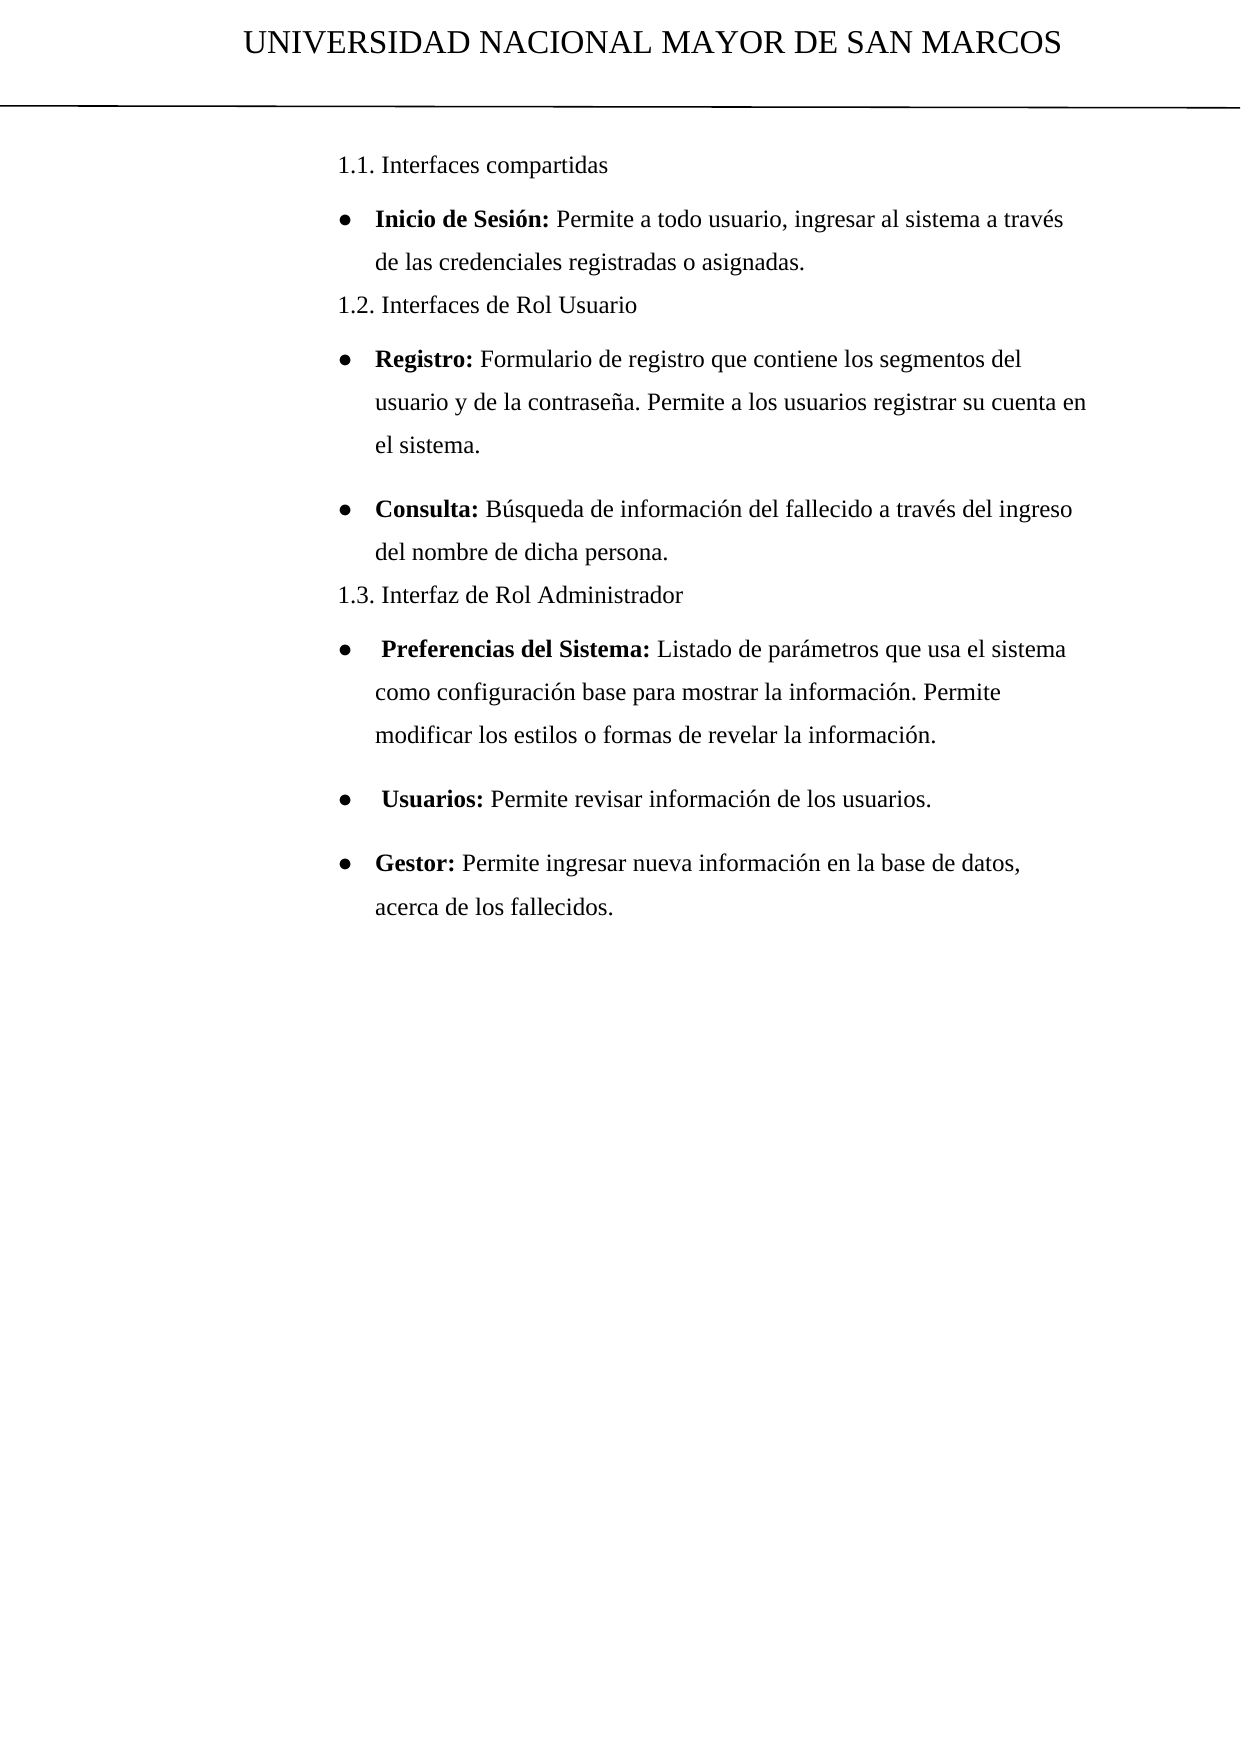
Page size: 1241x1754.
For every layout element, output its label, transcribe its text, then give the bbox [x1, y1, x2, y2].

list Registro: Formulario de registro que contiene los segmentos del usuario y de la contraseña. Permite a los usuarios registrar su cuenta en el sistema. [337, 344, 1090, 459]
list Consulta: Búsqueda de información del fallecido a través del ingreso del nombre de dicha persona. [337, 494, 1090, 566]
subtitle 1.3. Interfaz de Rol Administrador [337, 580, 1090, 609]
subtitle 1.2. Interfaces de Rol Usuario [337, 290, 1090, 319]
list Inicio de Sesión: Permite a todo usuario, ingresar al sistema a través de las credenciales registradas o asignadas. [337, 204, 1090, 276]
subtitle 1.1. Interfaces compartidas [337, 150, 1090, 179]
list Usuarios: Permite revisar información de los usuarios. [337, 784, 1090, 813]
list Gestor: Permite ingresar nueva información en la base de datos, acerca de los fallecidos. [337, 848, 1090, 920]
list Preferencias del Sistema: Listado de parámetros que usa el sistema como configuración base para mostrar la información. Permite modificar los estilos o formas de revelar la información. [337, 634, 1090, 749]
